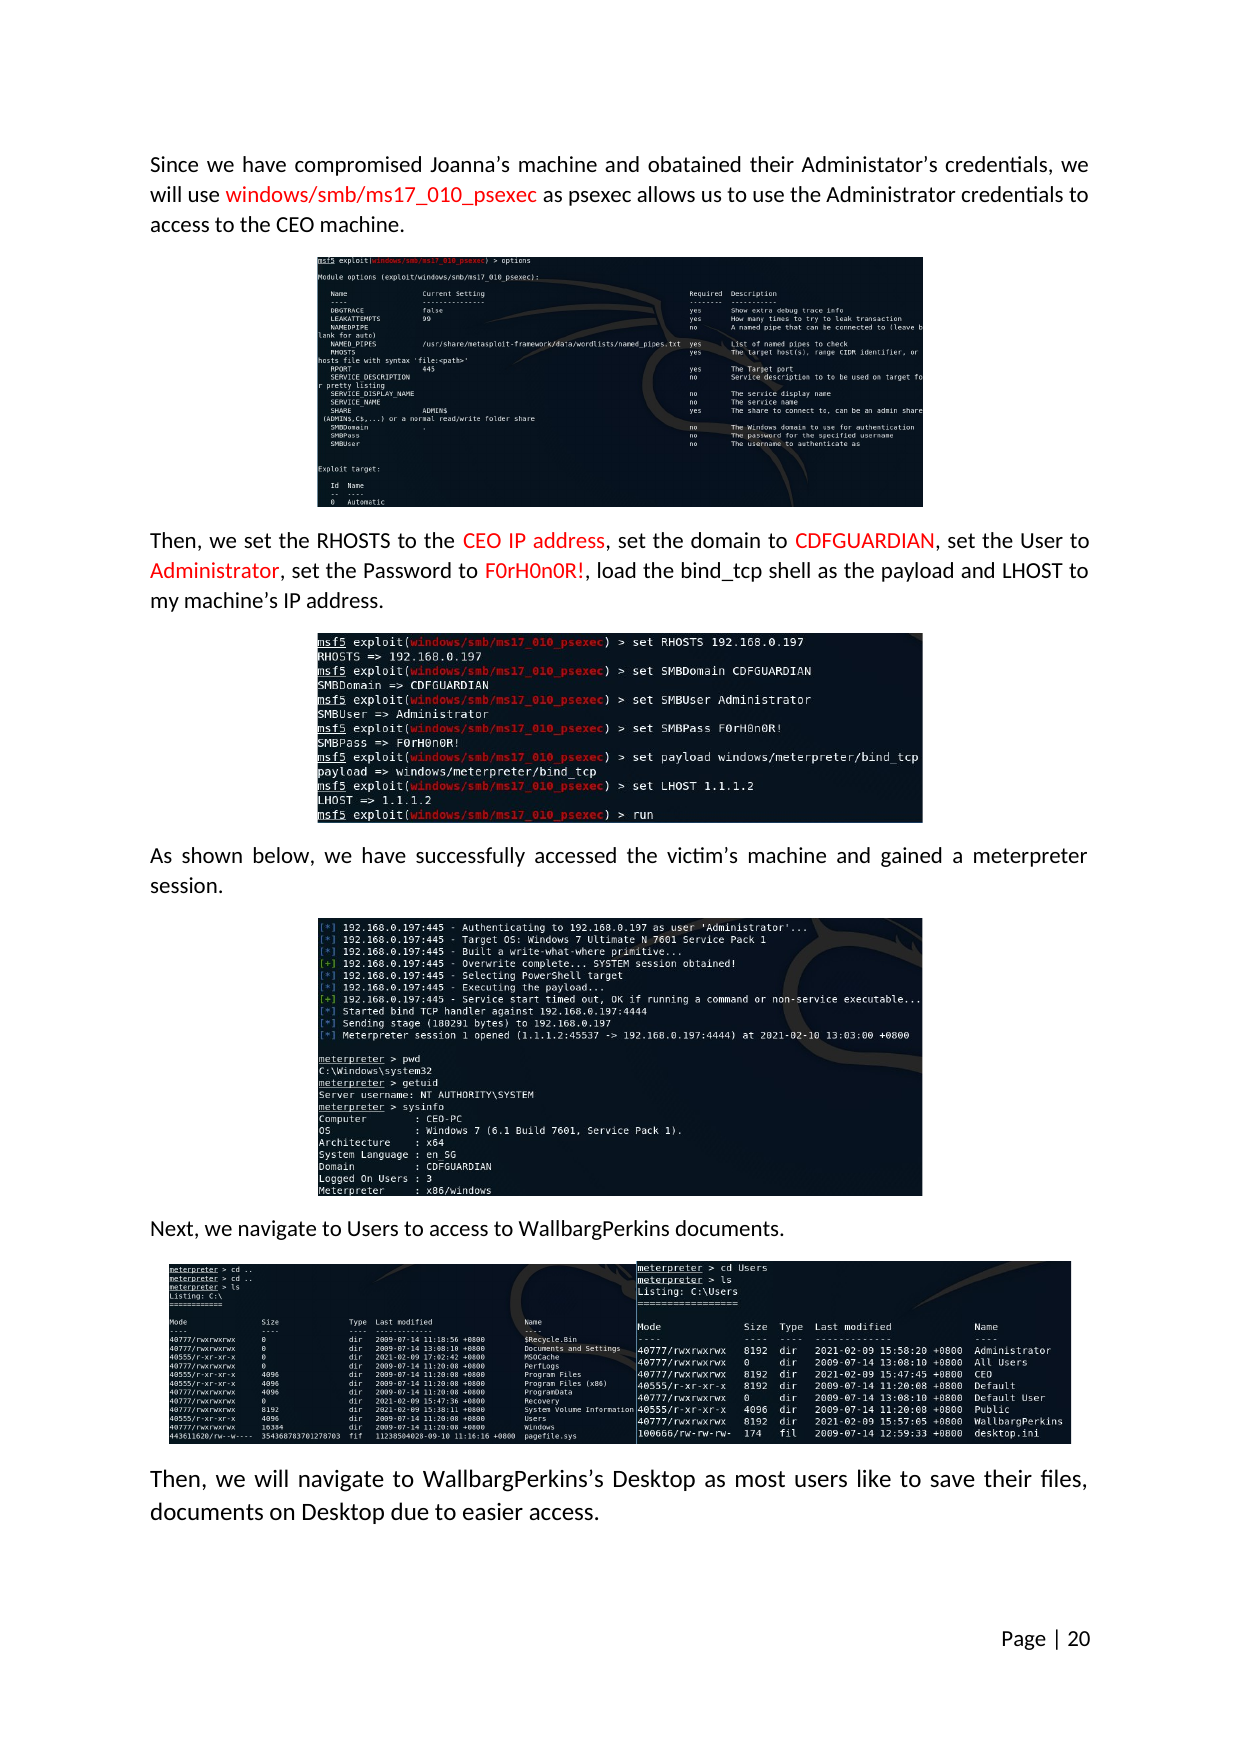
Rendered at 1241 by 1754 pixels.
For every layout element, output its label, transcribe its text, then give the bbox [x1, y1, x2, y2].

picture [317, 633, 923, 823]
picture [318, 918, 923, 1196]
text Next, we navigate to Users to access to WallbargPerkins documents. [150, 1214, 1090, 1242]
picture [169, 1261, 1072, 1444]
text Then, we will navigate to WallbargPerkins’s Desktop as most users like to save their files, documents on Desktop due to easier access. [150, 1463, 1090, 1526]
text As shown below, we have successfully accessed the victim’s machine and gained a meterpreter session. [150, 841, 1090, 899]
picture [317, 257, 923, 507]
text Since we have compromised Joanna’s machine and obatained their Administator’s credentials, we will use windows/smb/ms17_010_psexec as psexec allows us to use the Administrator credentials to access to the CEO machine. [150, 150, 1090, 238]
text Then, we set the RHOSTS to the CEO IP address, set the domain to CDFGUARDIAN, set the User to Administrator, set the Password to F0rH0n0R!, load the bind_tcp shell as the payload and LHOST to my machine’s IP address. [150, 526, 1090, 614]
